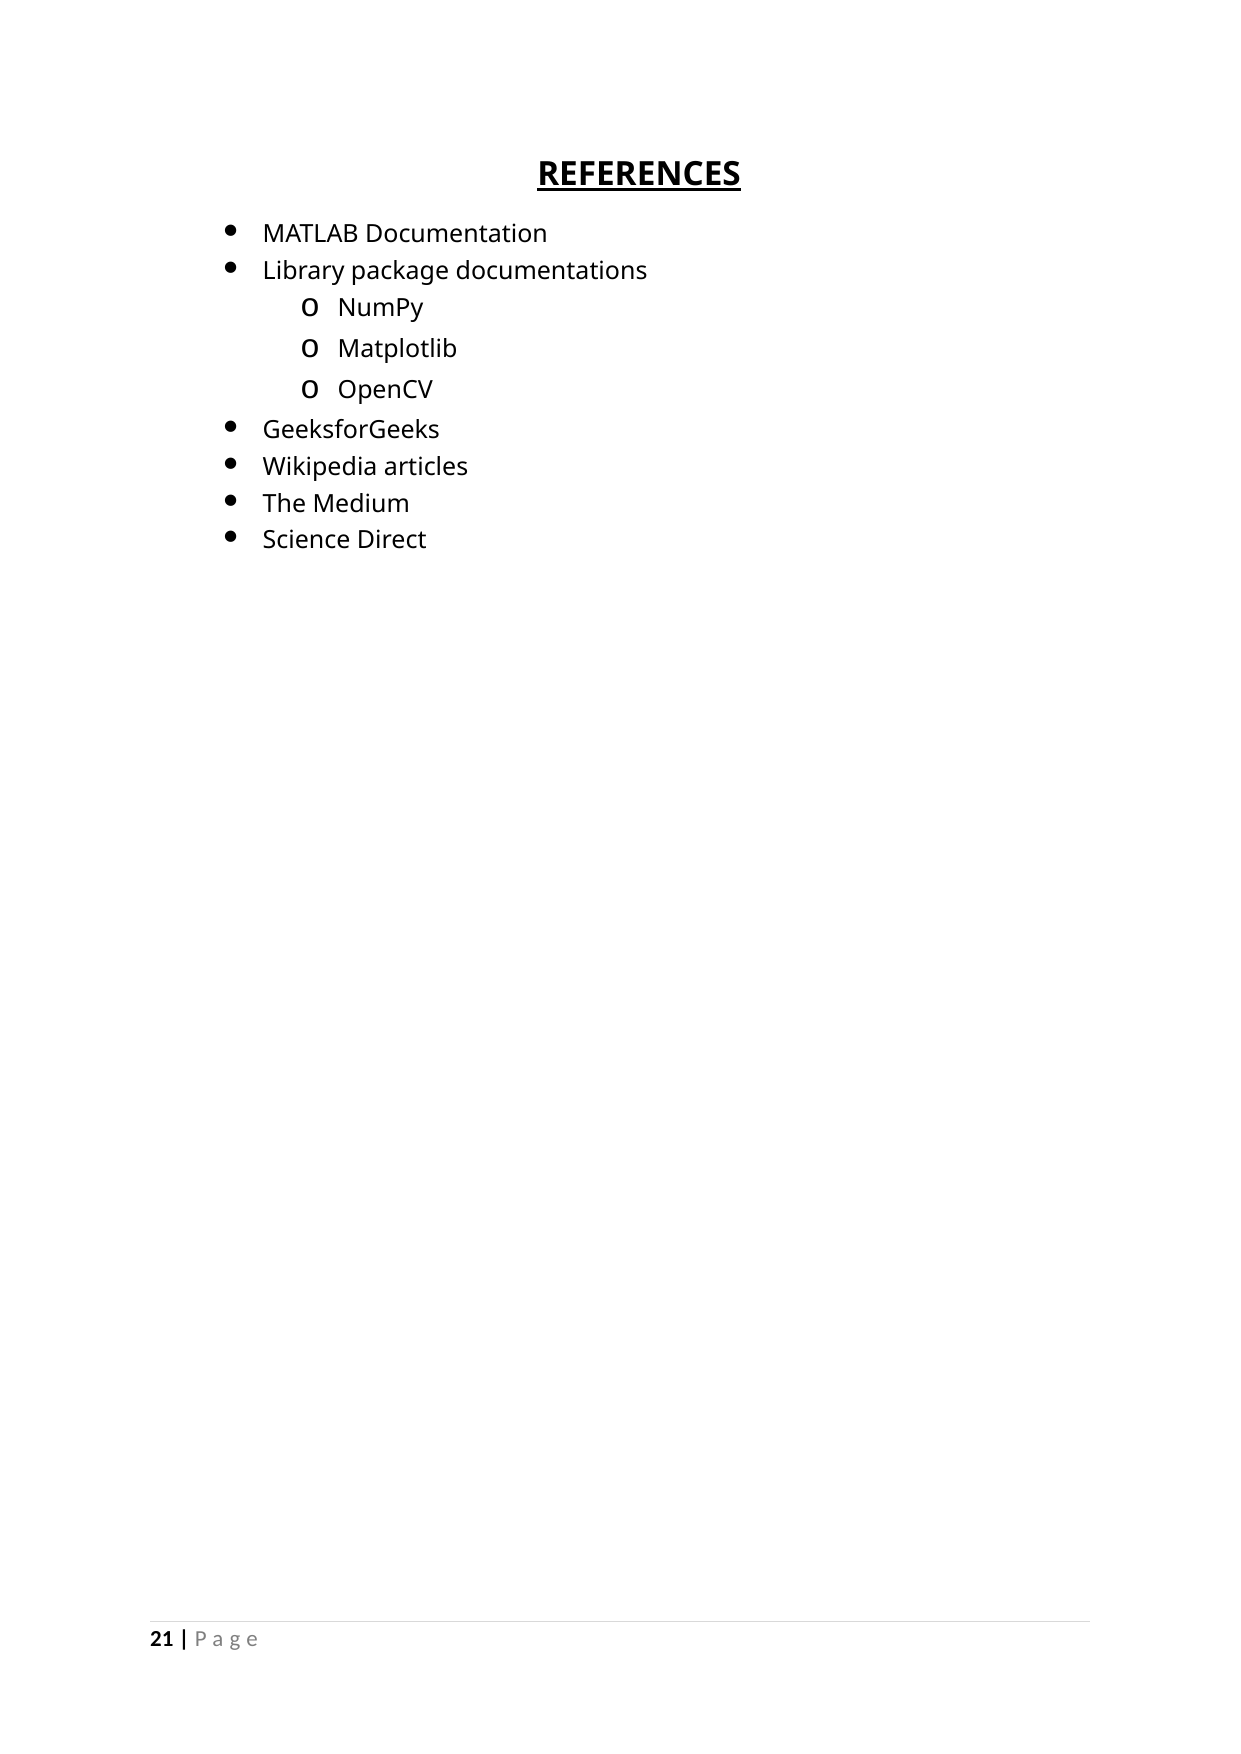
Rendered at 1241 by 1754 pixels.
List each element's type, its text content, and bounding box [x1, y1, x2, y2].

text REFERENCES [187, 150, 1090, 195]
list GeeksforGeeks [225, 412, 1090, 446]
list Library package documentations [225, 252, 1090, 286]
list Wikipedia articles [225, 448, 1090, 482]
list OpenCV [300, 371, 1090, 409]
list Matplotlib [300, 330, 1090, 368]
list MATLAB Documentation [225, 216, 1090, 250]
list The Medium [225, 485, 1090, 519]
list NumPy [300, 289, 1090, 327]
list Science Direct [225, 522, 1090, 556]
